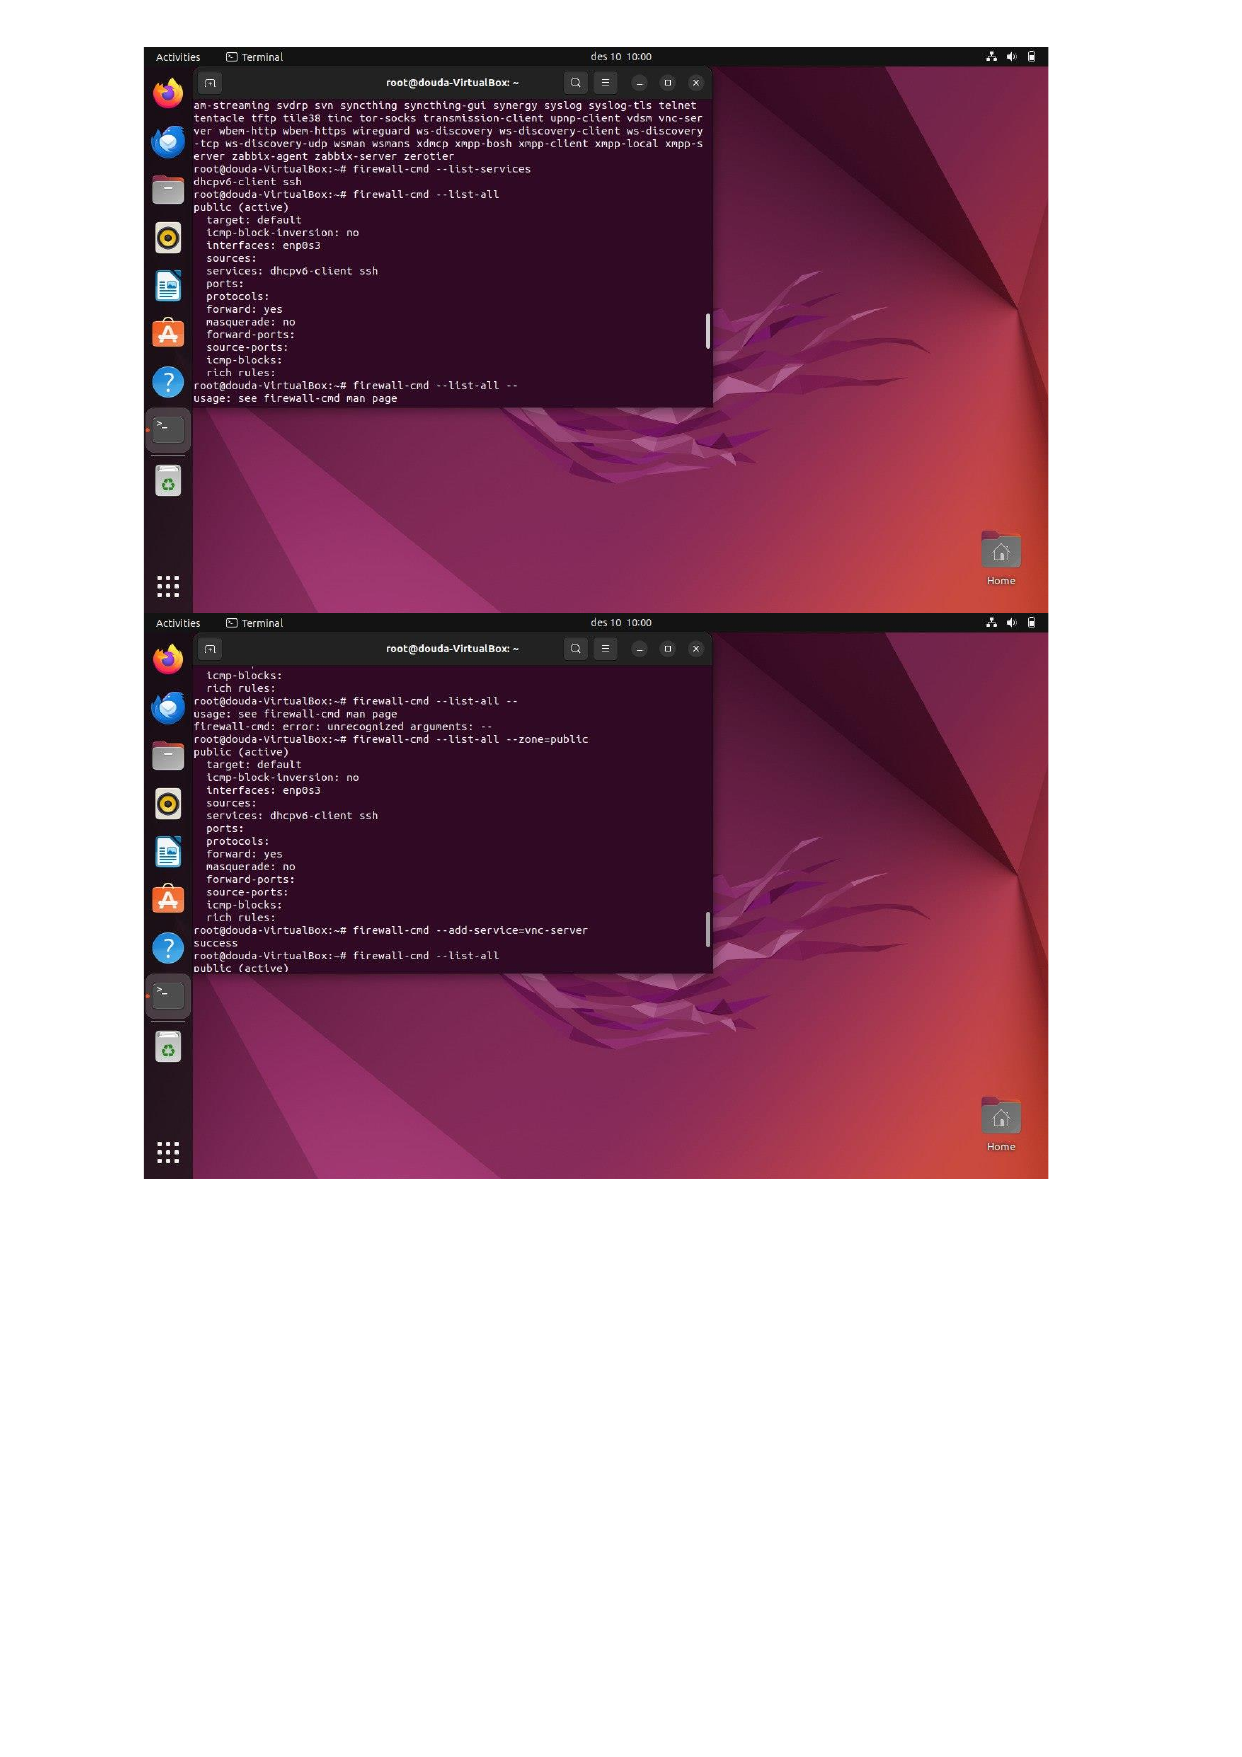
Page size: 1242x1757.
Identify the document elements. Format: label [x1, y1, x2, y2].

picture [143, 47, 1049, 1179]
